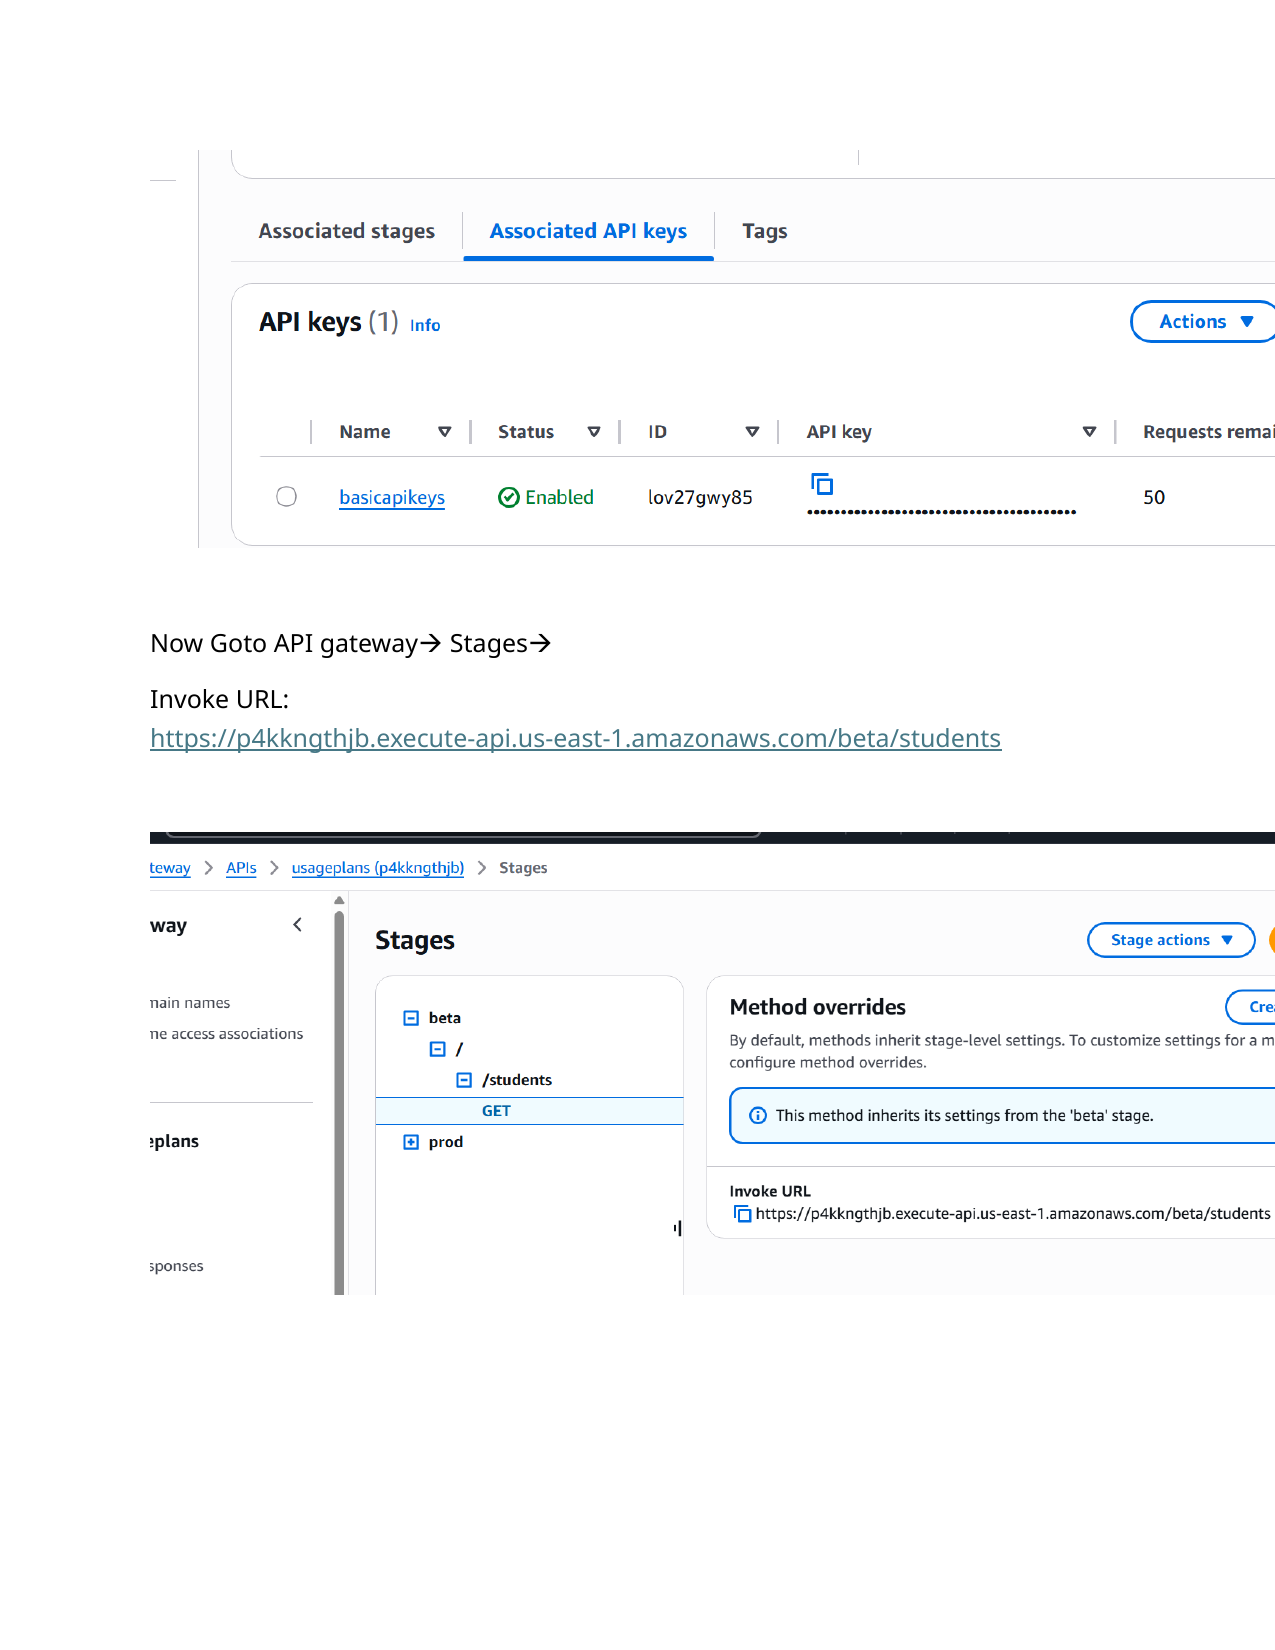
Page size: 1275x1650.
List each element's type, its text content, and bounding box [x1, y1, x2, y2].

picture [150, 832, 1275, 1295]
text Now Goto API gateway Stages [150, 626, 1125, 659]
picture [150, 150, 1275, 548]
text Invoke URL: https://p4kkngthjb.execute-api.us-east-1.amazonaws.com/beta/students [150, 681, 1125, 754]
